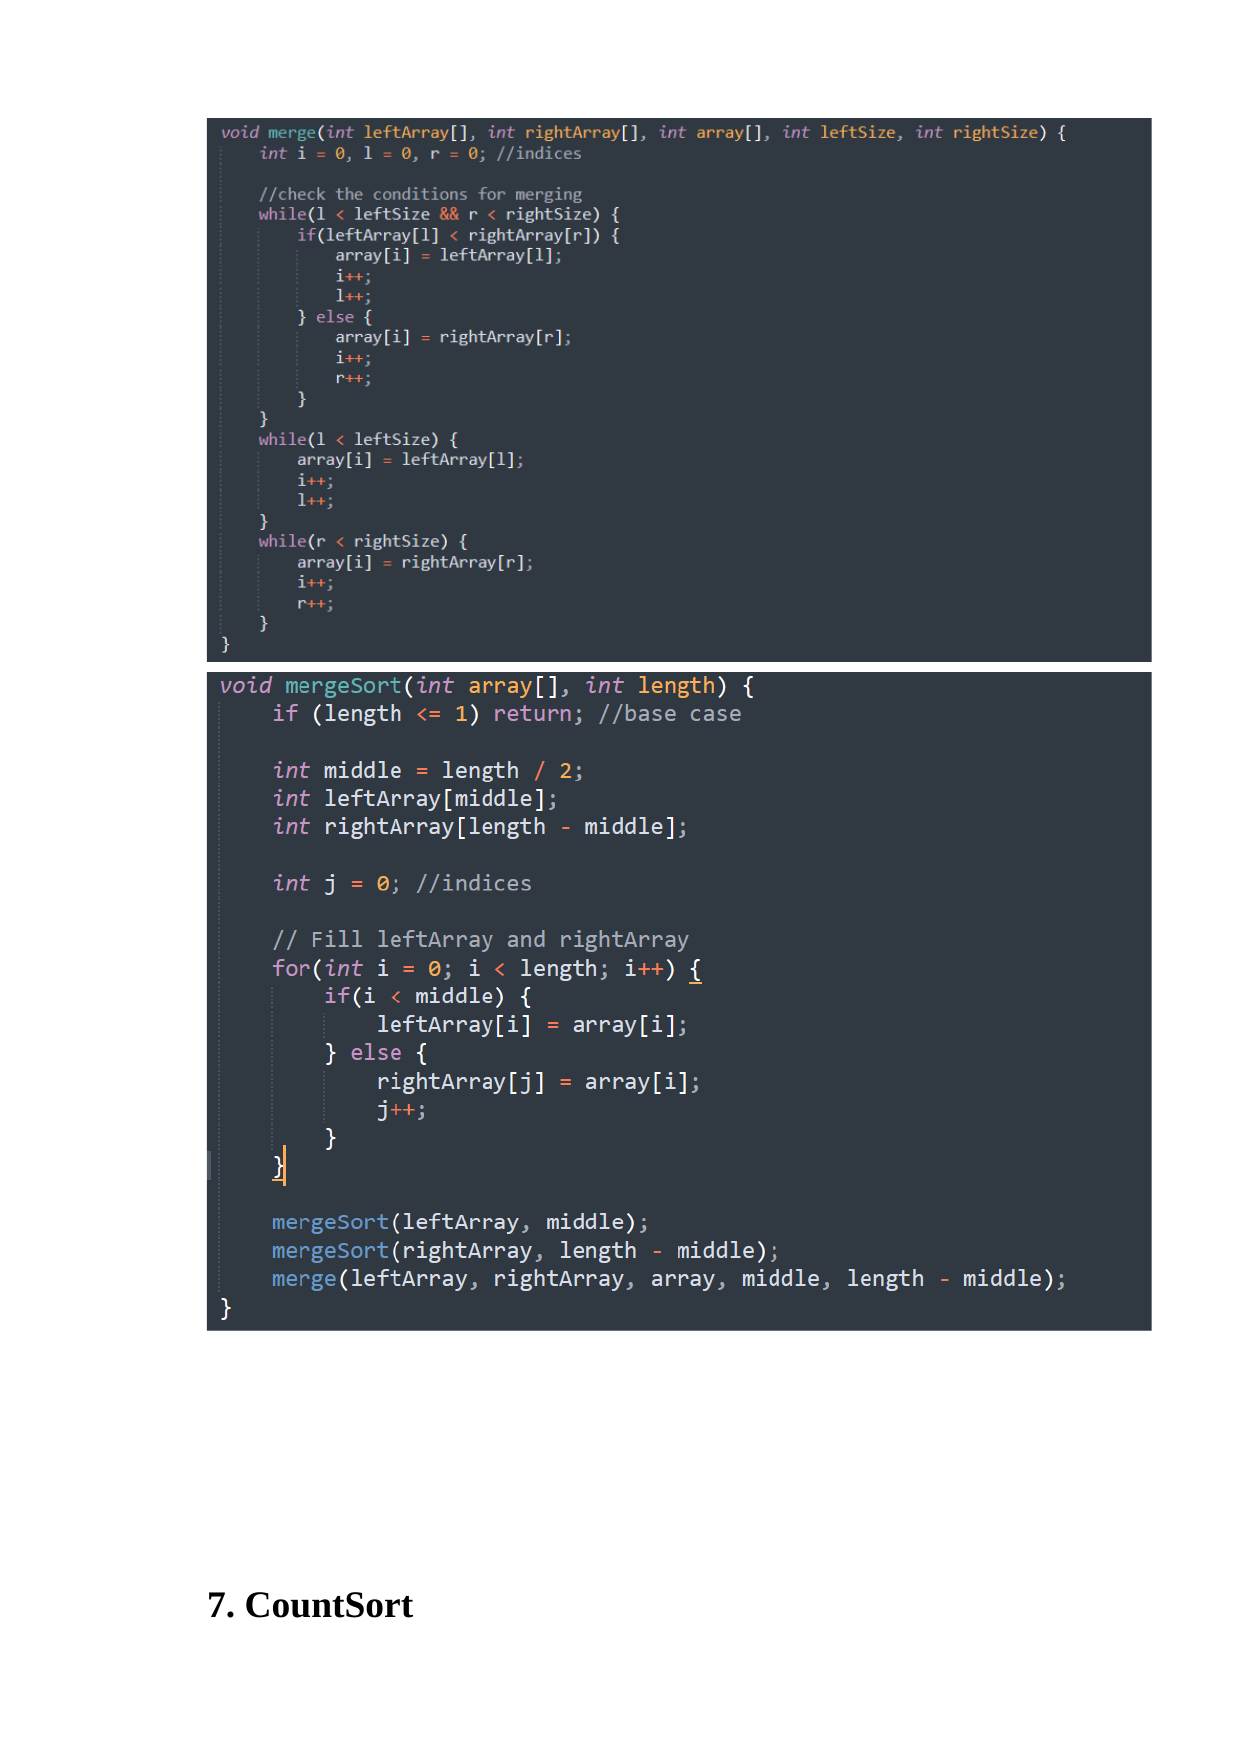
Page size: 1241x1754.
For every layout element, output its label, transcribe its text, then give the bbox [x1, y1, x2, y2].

picture [206, 118, 1152, 662]
picture [206, 672, 1152, 1331]
text 7. CountSort [207, 1582, 1152, 1625]
